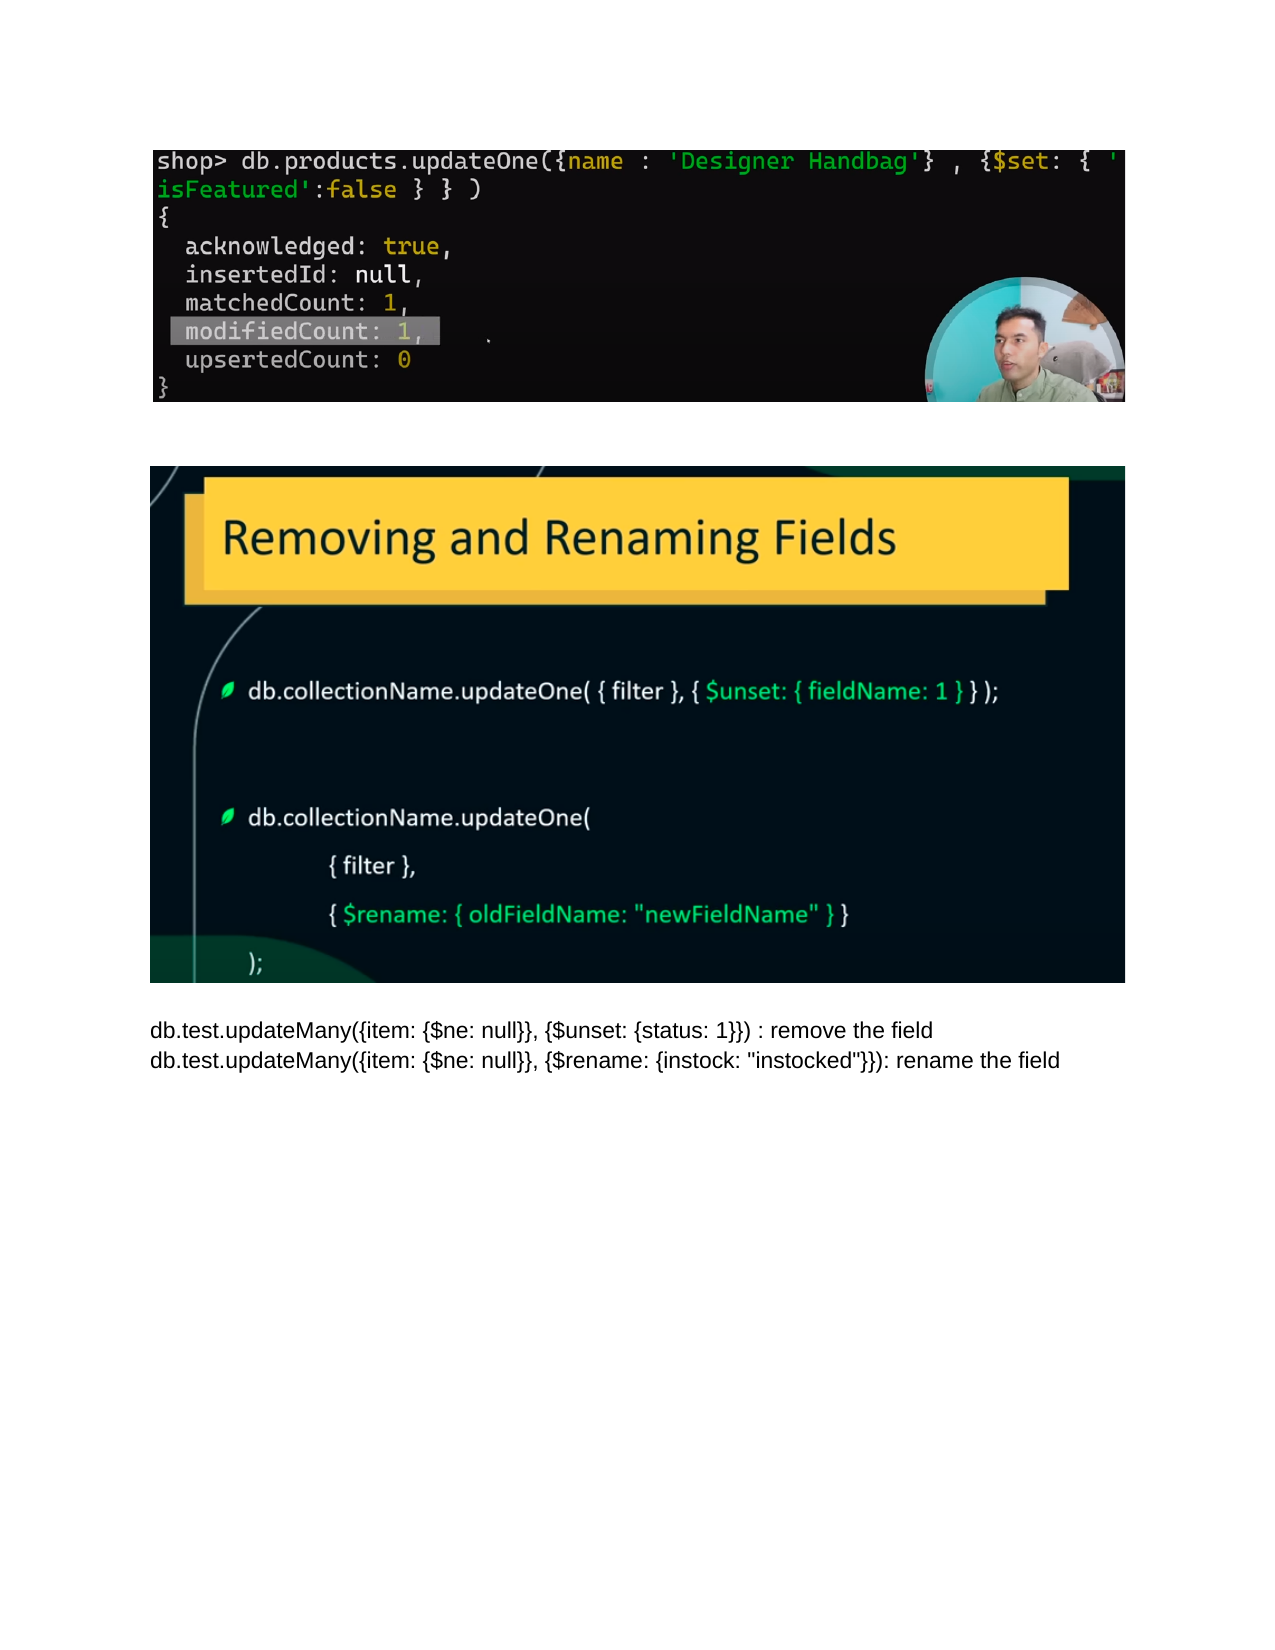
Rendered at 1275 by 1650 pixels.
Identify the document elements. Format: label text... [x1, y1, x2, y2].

text db.test.updateMany({item: {$ne: null}}, {$unset: {status: 1}}) : remove the field [150, 1017, 1125, 1043]
picture [150, 466, 1125, 983]
picture [150, 150, 1125, 402]
text db.test.updateMany({item: {$ne: null}}, {$rename: {instock: "instocked"}}): rename the field [150, 1047, 1125, 1074]
